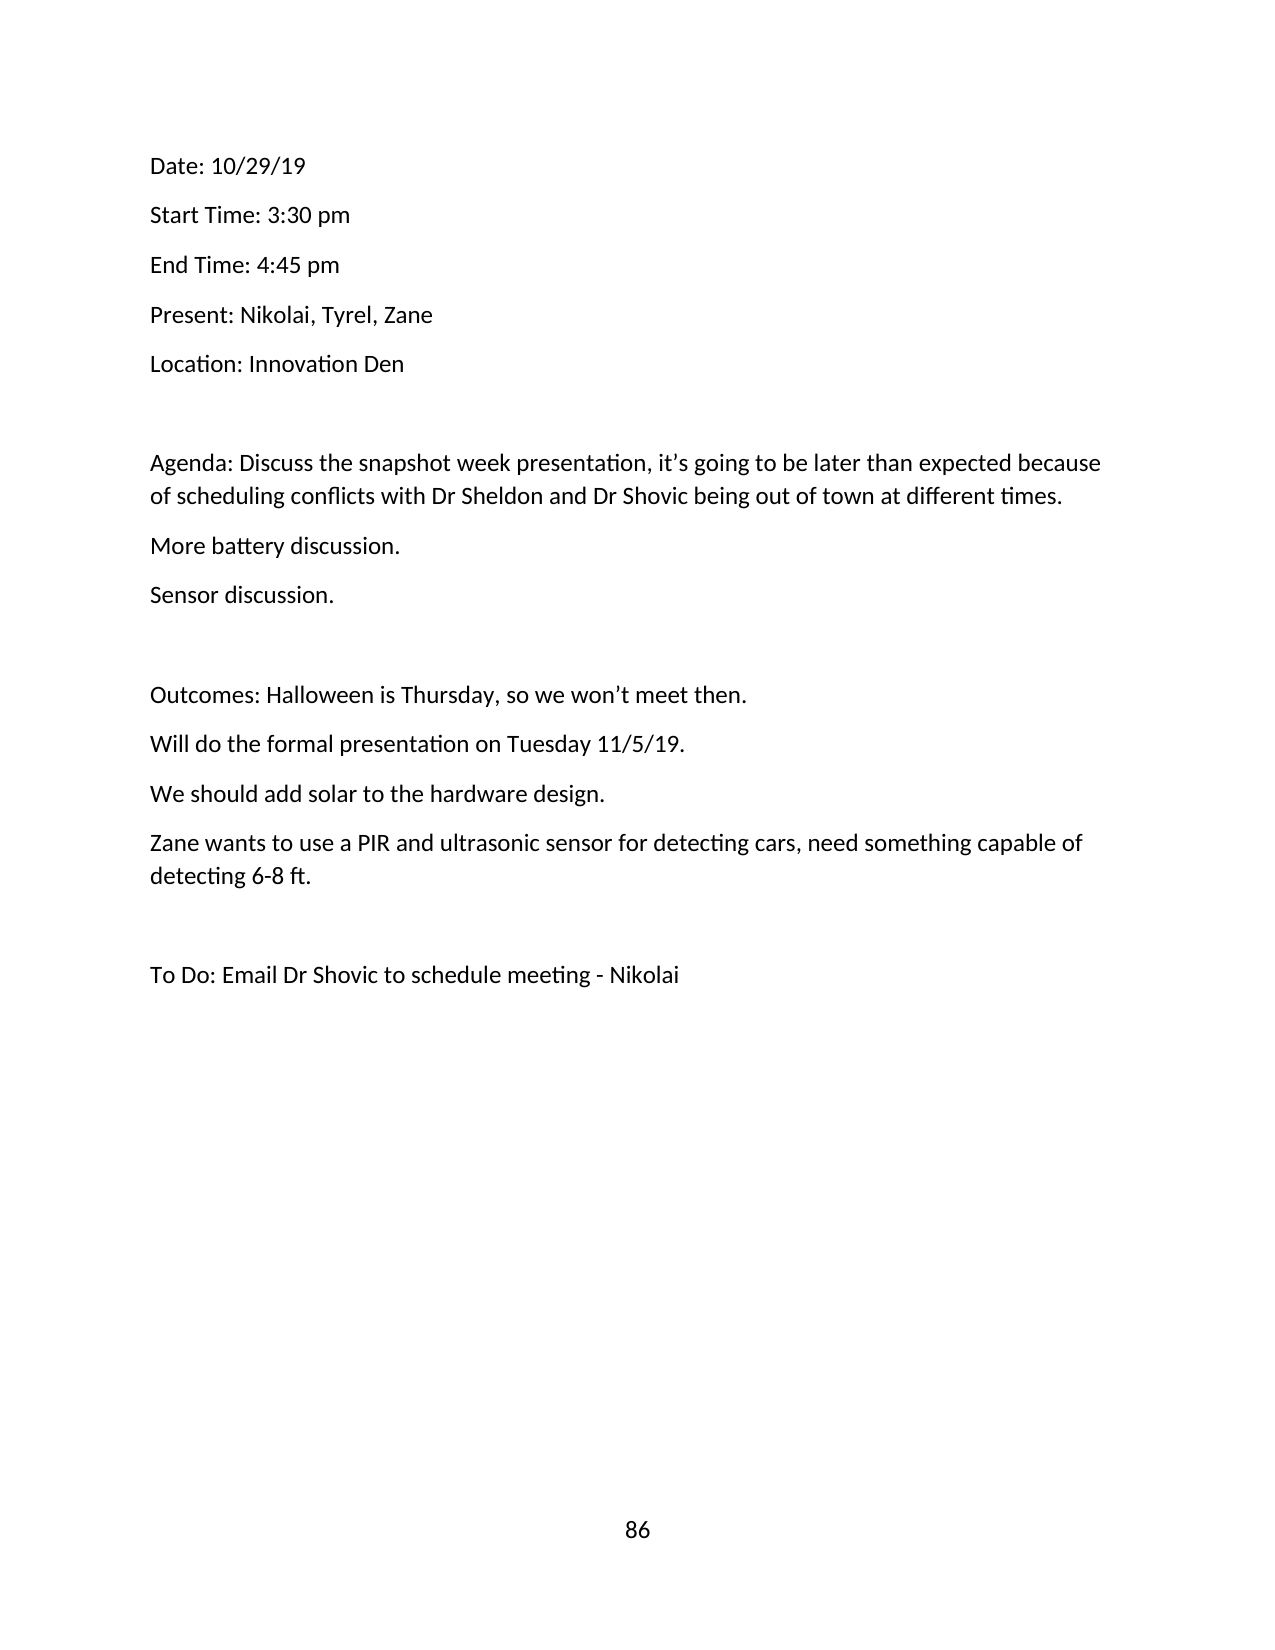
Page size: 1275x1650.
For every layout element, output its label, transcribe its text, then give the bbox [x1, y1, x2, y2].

text Will do the formal presentation on Tuesday 11/5/19. [150, 728, 1125, 759]
text We should add solar to the hardware design. [150, 778, 1125, 808]
text Sensor discussion. [150, 579, 1125, 610]
text Start Time: 3:30 pm [150, 199, 1125, 230]
text Date: 10/29/19 [150, 150, 1125, 181]
text Zane wants to use a PIR and ultrasonic sensor for detecting cars, need something capable of detecting 6-8 ft. [150, 827, 1125, 891]
text Present: Nikolai, Tyrel, Zane [150, 299, 1125, 329]
text Location: Innovation Den [150, 348, 1125, 379]
text Outcomes: Halloween is Thursday, so we won’t meet then. [150, 679, 1125, 709]
text More battery discussion. [150, 530, 1125, 561]
text Agenda: Discuss the snapshot week presentation, it’s going to be later than expected because of scheduling conflicts with Dr Sheldon and Dr Shovic being out of town at different times. [150, 447, 1125, 511]
text To Do: Email Dr Shovic to schedule meeting - Nikolai [150, 959, 1125, 990]
text End Time: 4:45 pm [150, 249, 1125, 280]
